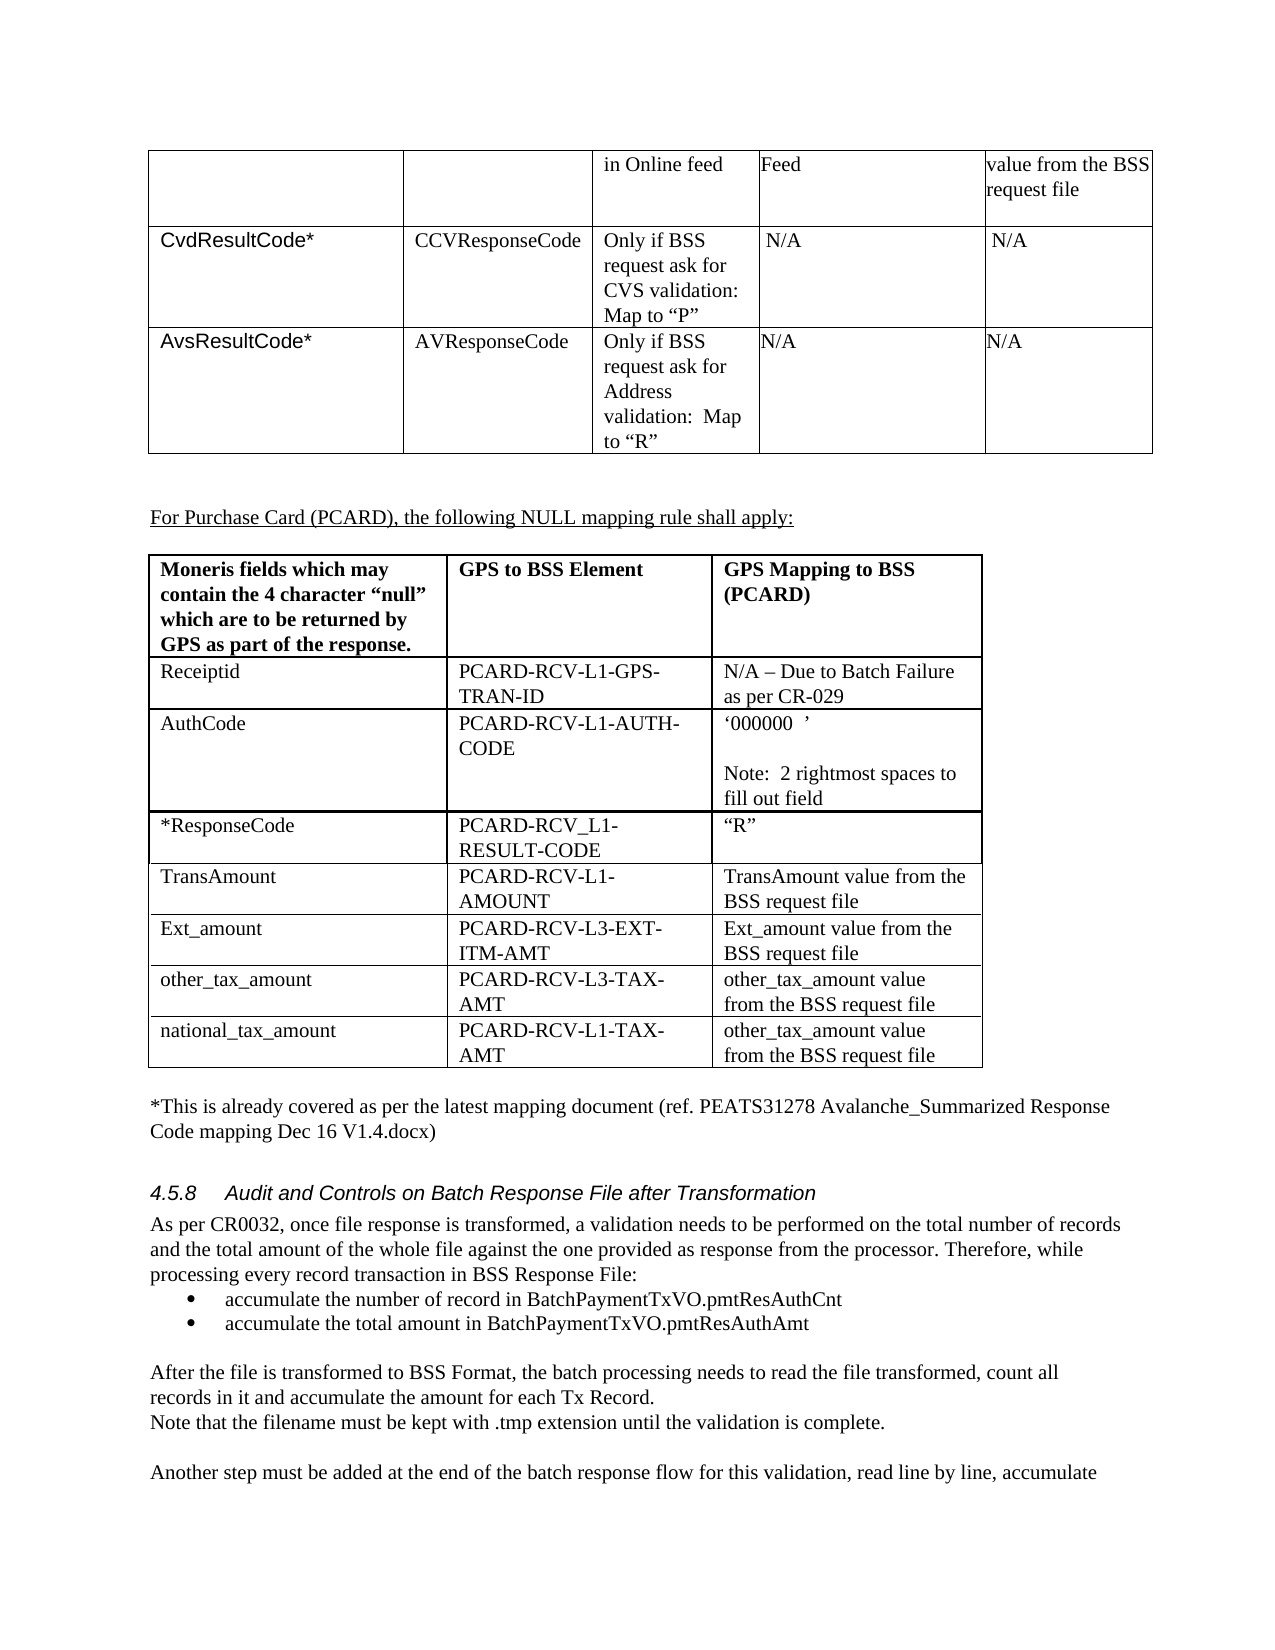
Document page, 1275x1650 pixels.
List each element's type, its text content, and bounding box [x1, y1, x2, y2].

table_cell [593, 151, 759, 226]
text After the file is transformed to BSS Format, the batch processing needs to read the file transformed, count all records in it and accumulate the amount for each Tx Record. [150, 1359, 1125, 1409]
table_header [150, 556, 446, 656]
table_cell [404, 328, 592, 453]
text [150, 1459, 1125, 1484]
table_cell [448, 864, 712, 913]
list accumulate the total amount in BatchPaymentTxVO.pmtResAuthAmt [187, 1311, 1125, 1334]
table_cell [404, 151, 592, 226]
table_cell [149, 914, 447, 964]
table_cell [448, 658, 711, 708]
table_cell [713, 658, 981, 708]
list accumulate the number of record in BatchPaymentTxVO.pmtResAuthCnt [187, 1286, 1125, 1311]
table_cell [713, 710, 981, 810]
text For Purchase Card (PCARD), the following NULL mapping rule shall apply: [150, 504, 1125, 529]
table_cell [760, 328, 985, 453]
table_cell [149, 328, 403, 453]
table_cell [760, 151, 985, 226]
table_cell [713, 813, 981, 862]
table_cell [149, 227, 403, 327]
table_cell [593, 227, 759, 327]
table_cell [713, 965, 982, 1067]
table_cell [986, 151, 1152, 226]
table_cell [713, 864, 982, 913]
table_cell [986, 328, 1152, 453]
subtitle Audit and Controls on Batch Response File after Transformation [150, 1180, 1125, 1205]
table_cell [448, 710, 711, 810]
text Note that the filename must be kept with .tmp extension until the validation is complete. [150, 1409, 1125, 1434]
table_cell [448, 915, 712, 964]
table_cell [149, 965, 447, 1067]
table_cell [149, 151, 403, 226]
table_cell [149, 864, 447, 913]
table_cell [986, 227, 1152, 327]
text *This is already covered as per the latest mapping document (ref. PEATS31278 Avalanche_Summarized Response Code mapping Dec 16 V1.4.docx) [150, 1093, 1125, 1143]
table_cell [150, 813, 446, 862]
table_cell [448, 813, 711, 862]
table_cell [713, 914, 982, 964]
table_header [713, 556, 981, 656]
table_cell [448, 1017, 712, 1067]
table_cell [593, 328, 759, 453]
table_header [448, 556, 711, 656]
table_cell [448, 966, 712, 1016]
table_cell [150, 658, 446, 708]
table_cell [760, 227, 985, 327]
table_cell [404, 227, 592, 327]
text As per CR0032, once file response is transformed, a validation needs to be performed on the total number of records and the total amount of the whole file against the one provided as response from the processor. Therefore, while processing every record transaction in BSS Response File: [150, 1211, 1125, 1286]
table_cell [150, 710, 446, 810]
